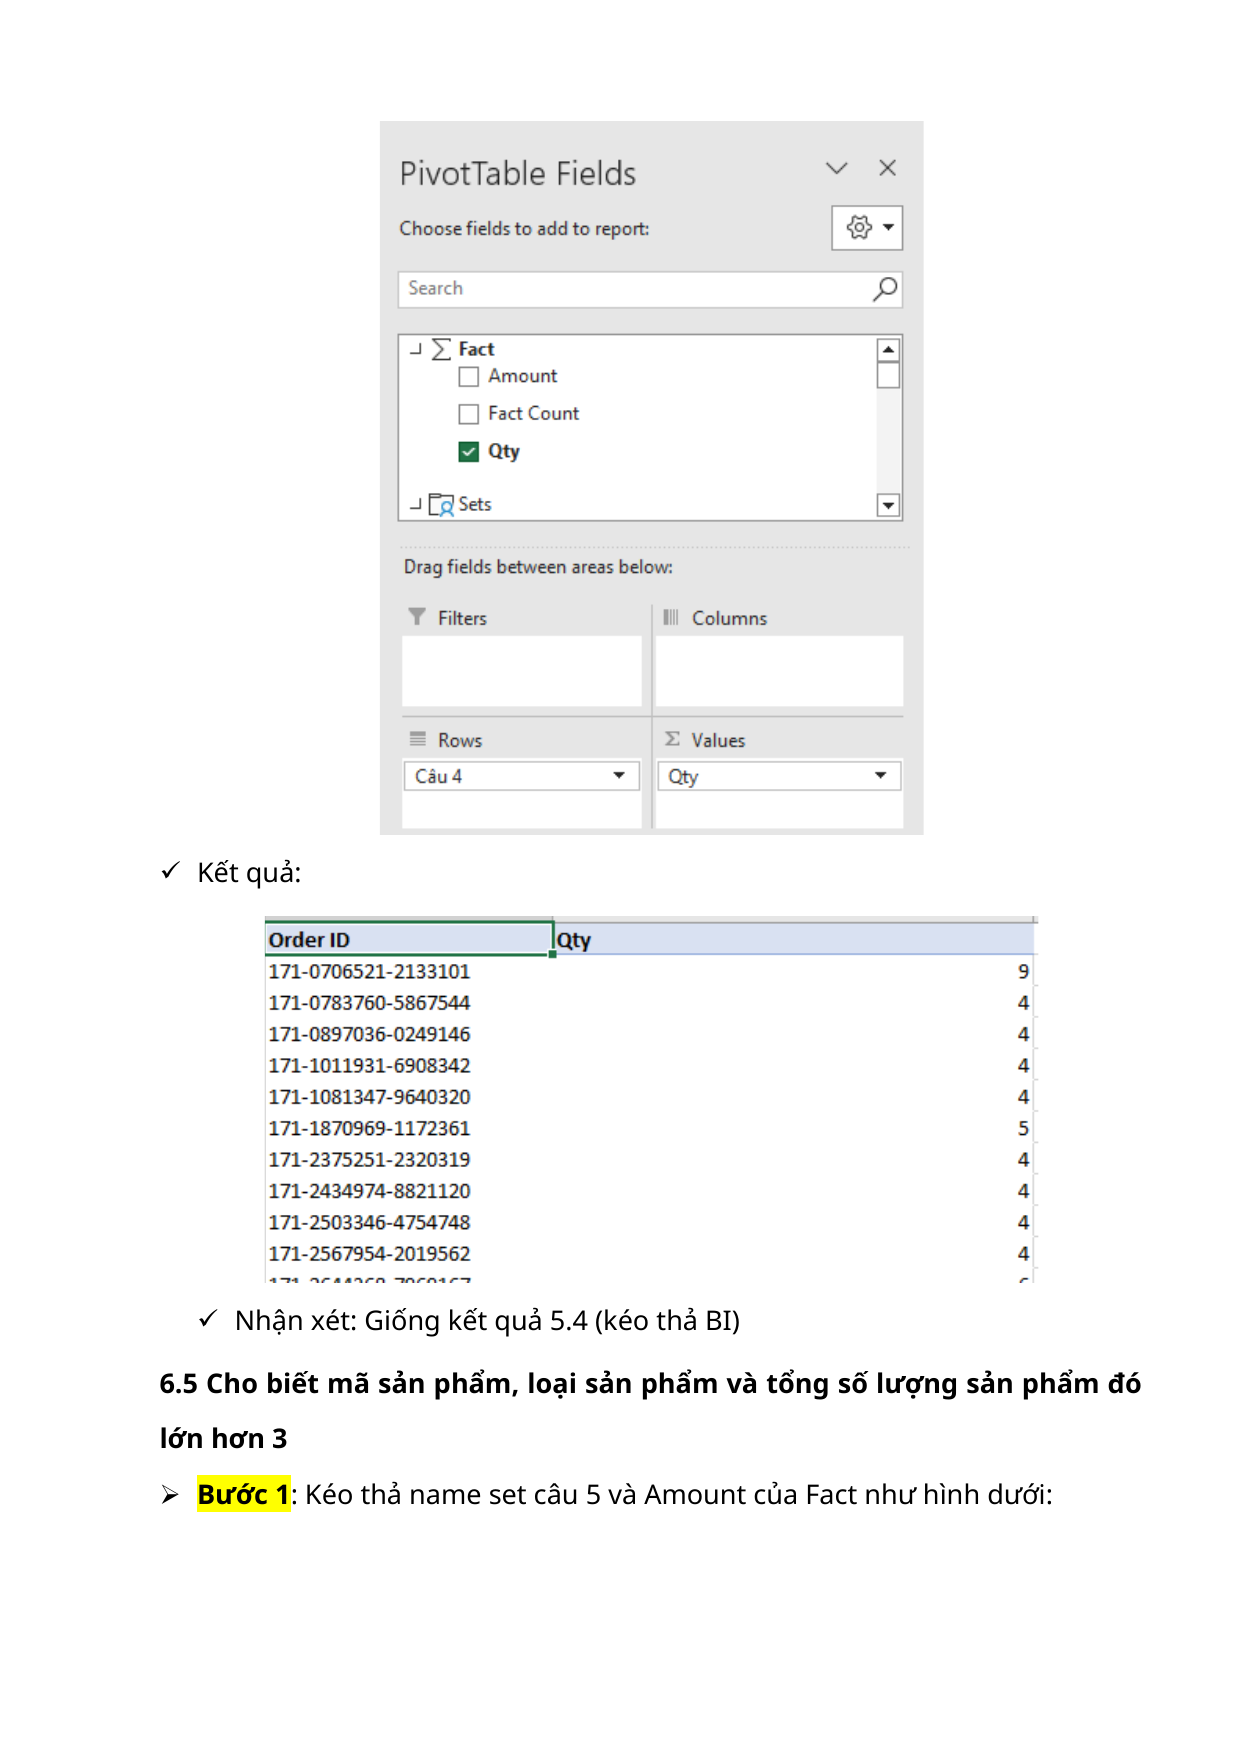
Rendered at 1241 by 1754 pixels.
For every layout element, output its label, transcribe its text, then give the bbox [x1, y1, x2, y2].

list Bước 1: Kéo thả name set câu 5 và Amount của Fact như hình dưới: [291, 1475, 1144, 1512]
list Nhận xét: Giống kết quả 5.4 (kéo thả BI) [197, 1301, 1144, 1338]
subtitle 6.5 Cho biết mã sản phẩm, loại sản phẩm và tổng số lượng sản phẩm đó lớn hơn 3 [159, 1365, 1144, 1457]
picture [264, 916, 1039, 1283]
picture [379, 121, 924, 835]
list Kết quả: [159, 853, 1144, 890]
